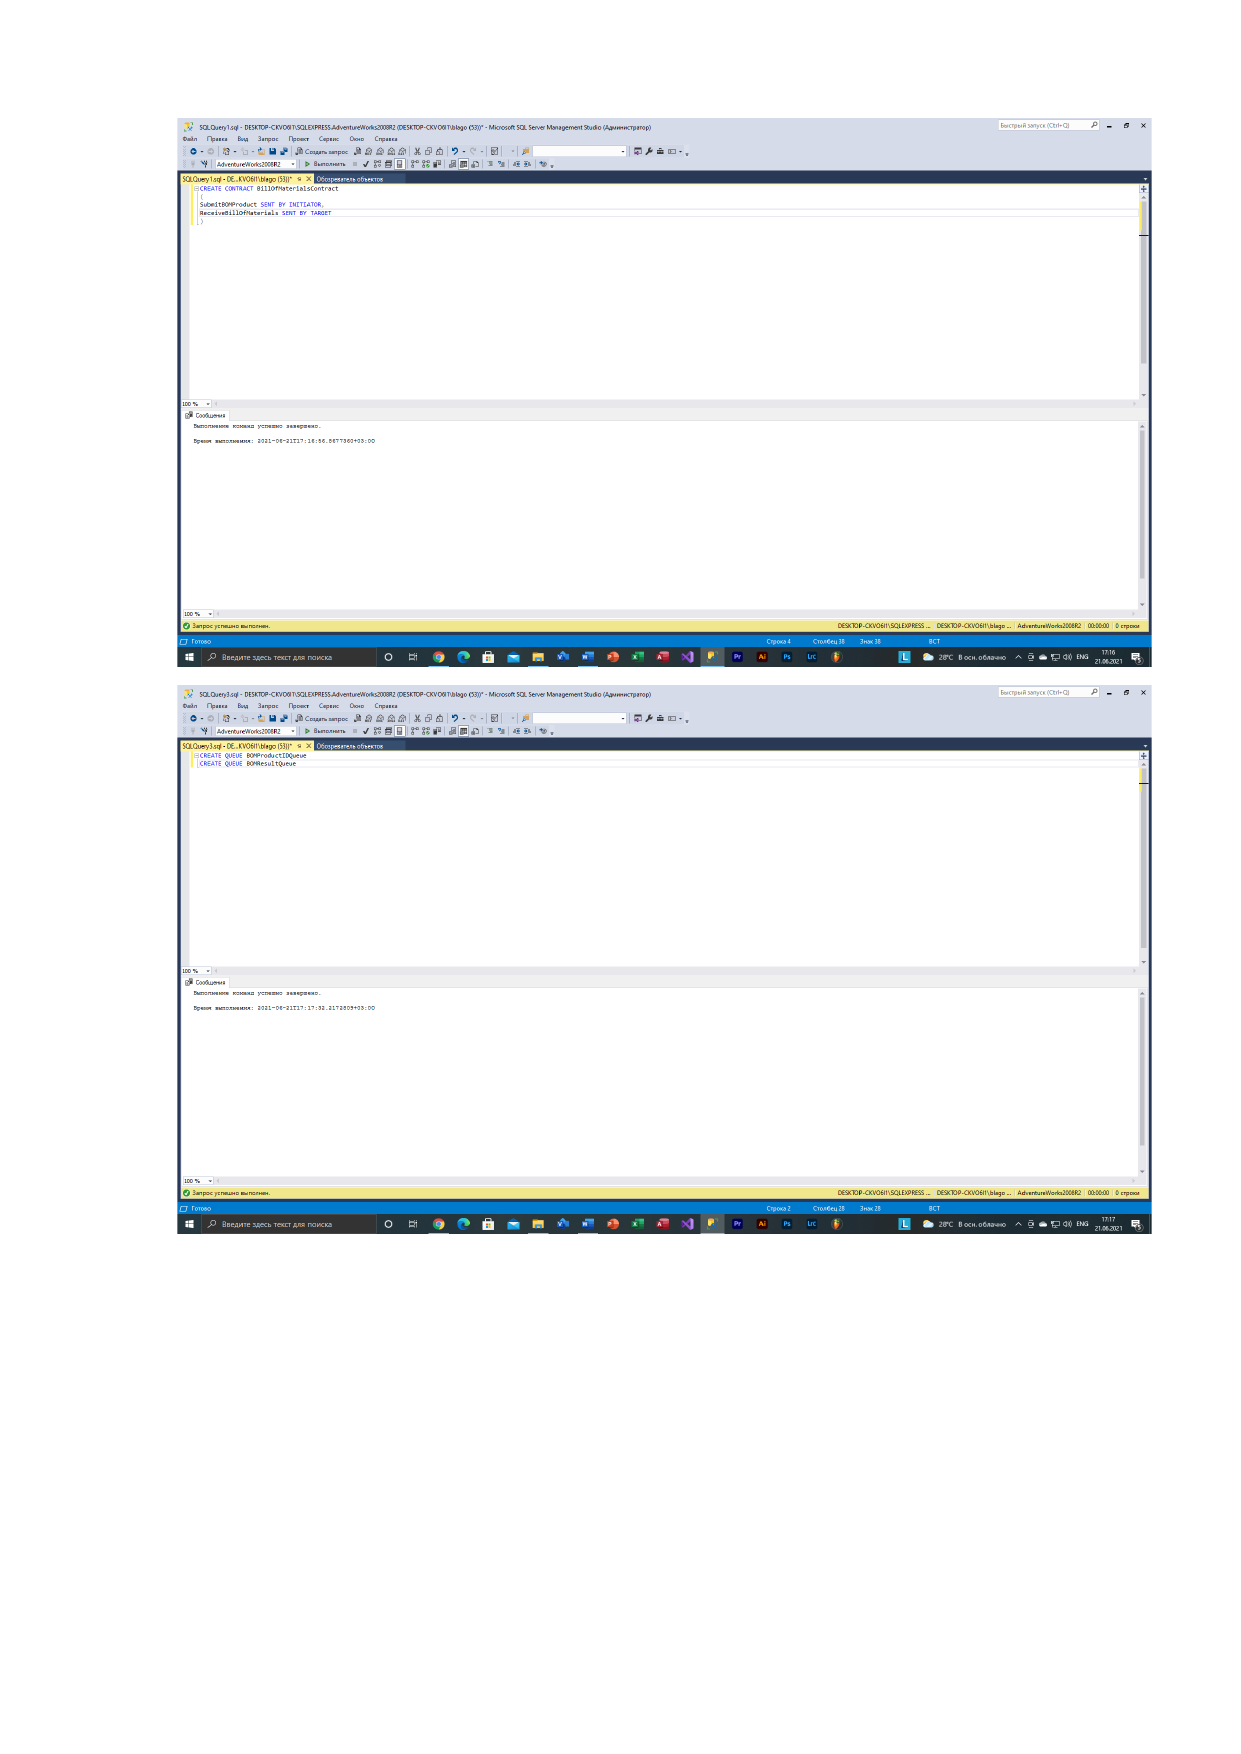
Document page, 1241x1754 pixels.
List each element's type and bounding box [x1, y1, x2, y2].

picture [177, 118, 1152, 667]
picture [177, 685, 1152, 1234]
